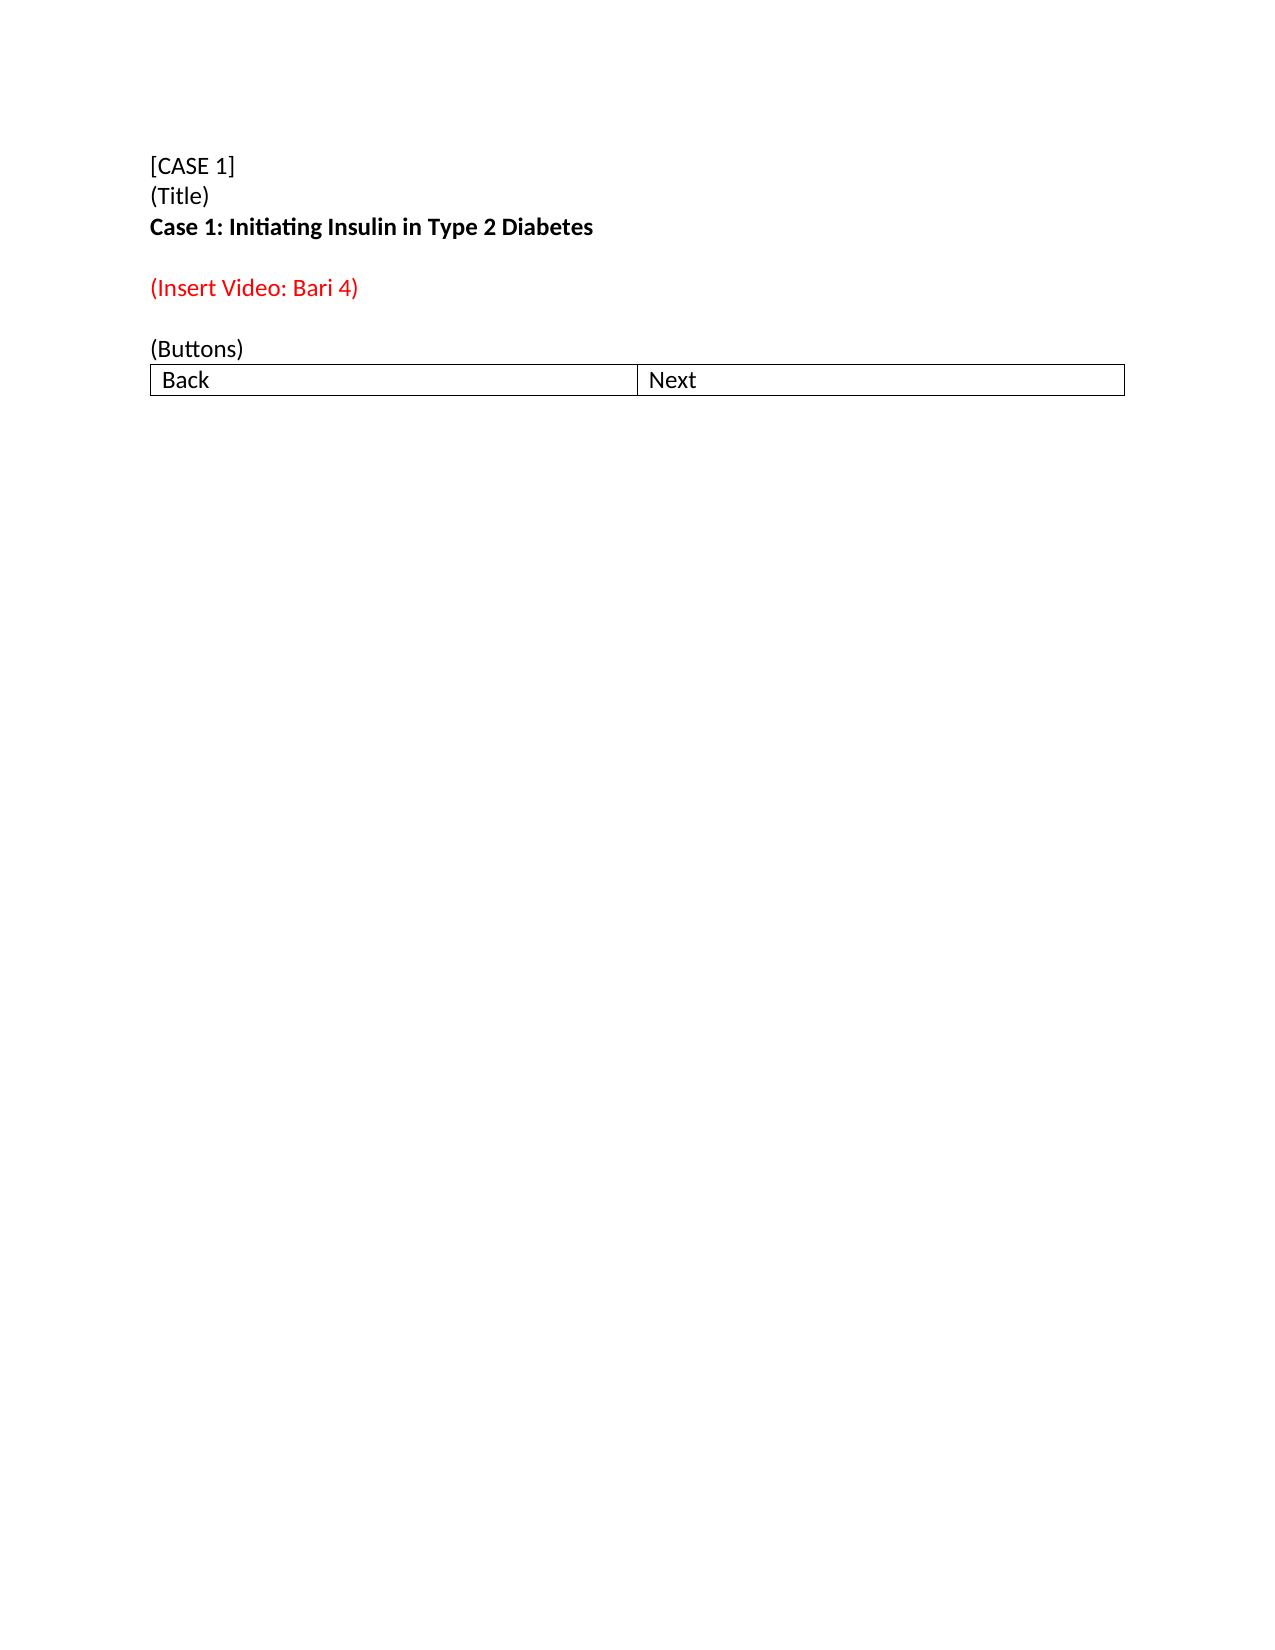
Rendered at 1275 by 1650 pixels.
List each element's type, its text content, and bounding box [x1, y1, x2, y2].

text [CASE 1] [150, 150, 1125, 181]
table_header Next [638, 365, 1124, 395]
text (Insert Video: Bari 4) [150, 272, 1125, 303]
text (Buttons) [150, 333, 1125, 364]
text Case 1: Initiating Insulin in Type 2 Diabetes [150, 211, 1125, 242]
table_header Back [151, 365, 637, 395]
text (Title) [150, 181, 1125, 211]
